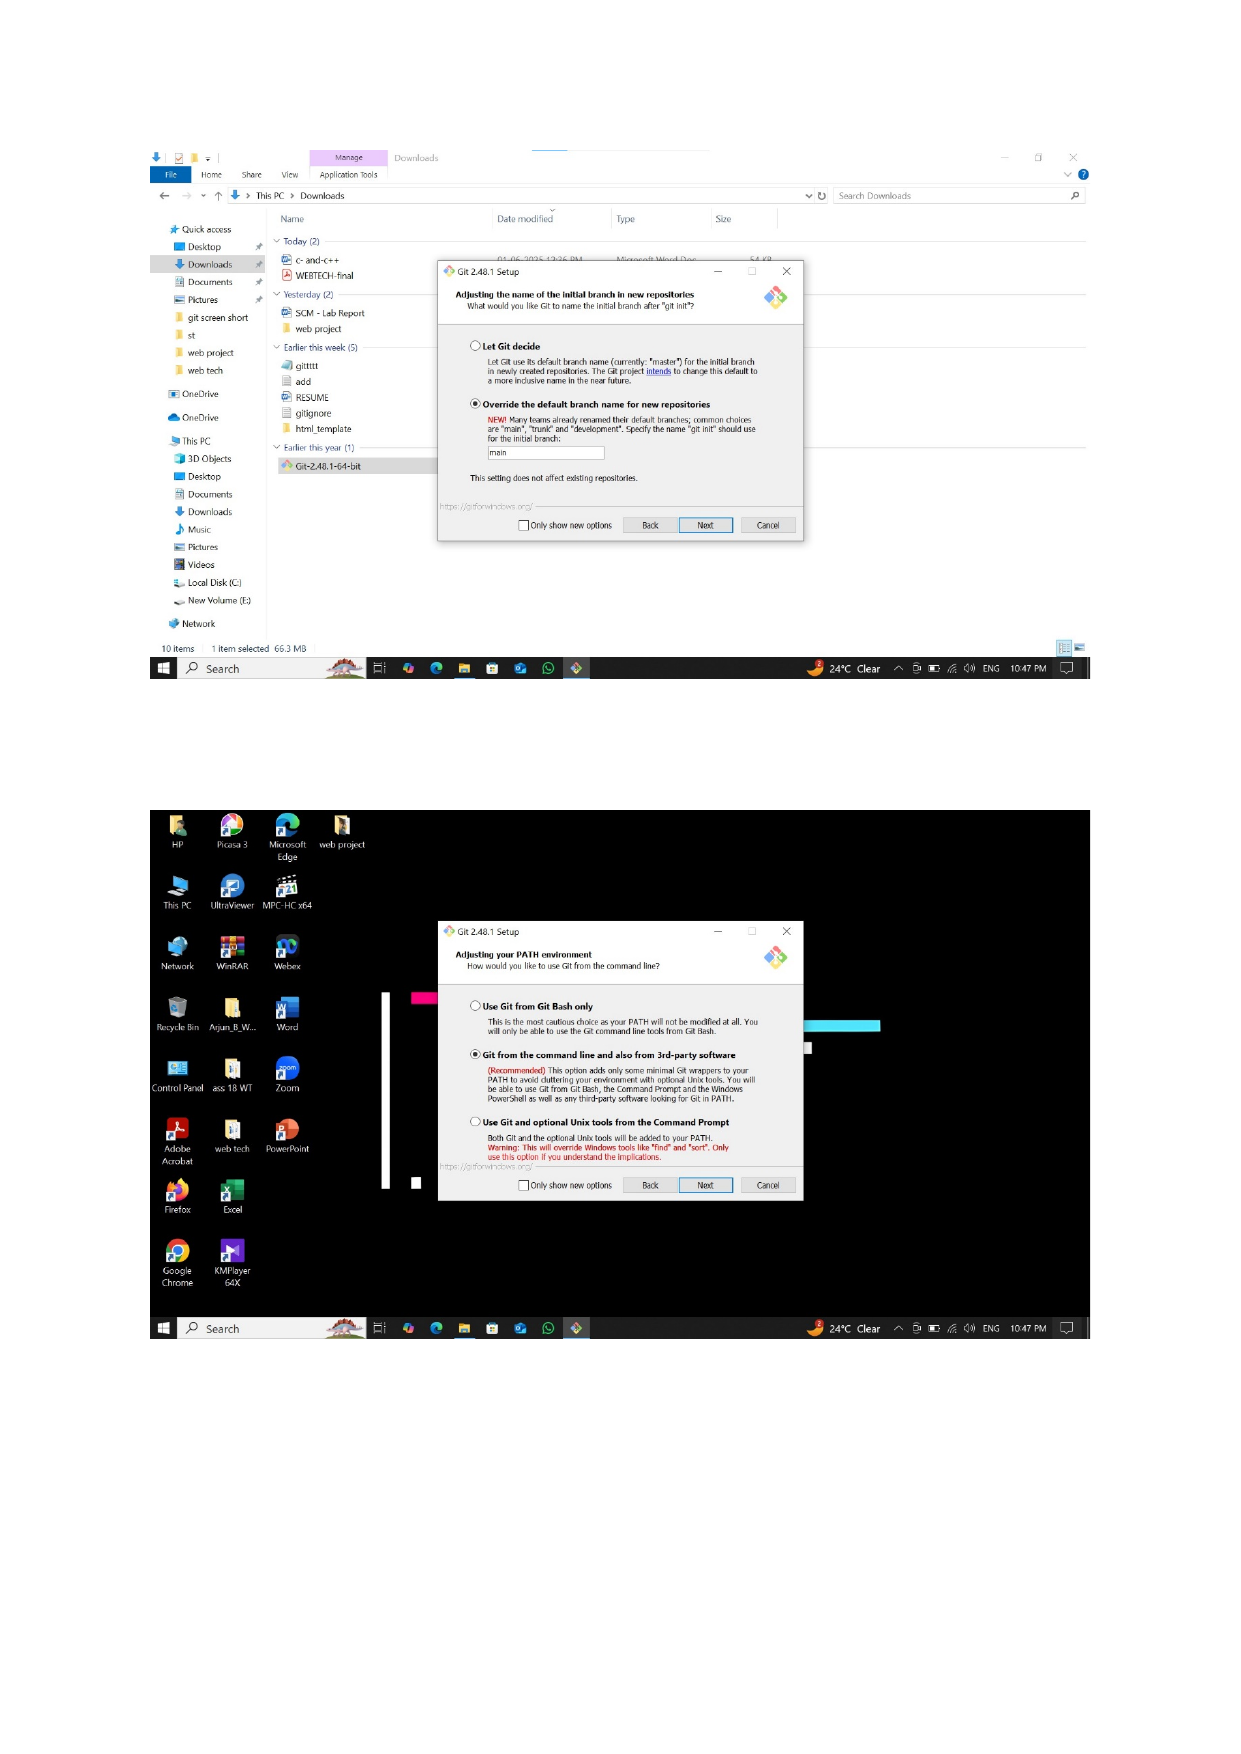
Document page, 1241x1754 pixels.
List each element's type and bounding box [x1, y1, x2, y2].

picture [150, 150, 1091, 679]
picture [150, 810, 1091, 1339]
